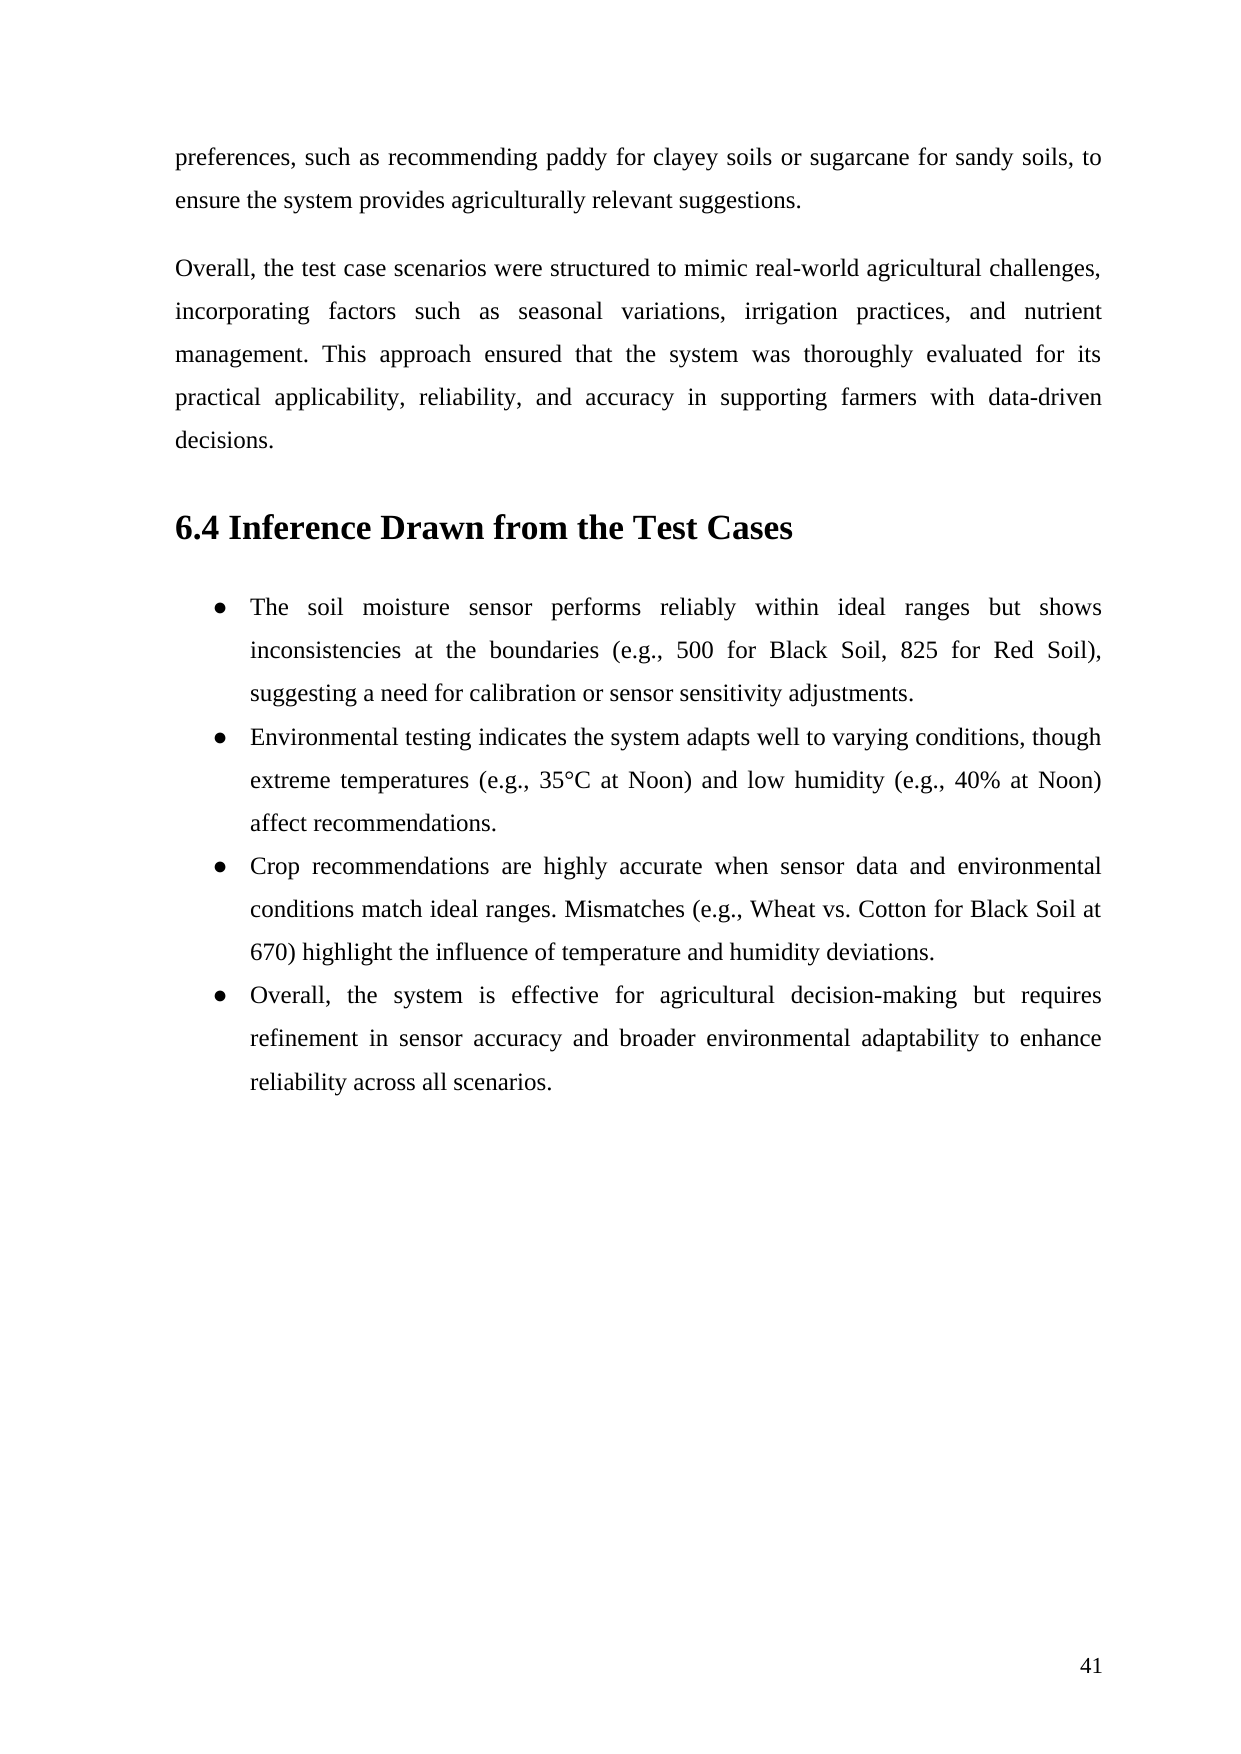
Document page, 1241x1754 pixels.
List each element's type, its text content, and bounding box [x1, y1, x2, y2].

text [175, 142, 1103, 213]
list Crop recommendations are highly accurate when sensor data and environmental conditions match ideal ranges. Mismatches (e.g., Wheat vs. Cotton for Black Soil at 670) highlight the influence of temperature and humidity deviations. [212, 851, 1103, 966]
subtitle 6.4 Inference Drawn from the Test Cases [175, 506, 1103, 547]
list Overall, the system is effective for agricultural decision-making but requires refinement in sensor accuracy and broader environmental adaptability to enhance reliability across all scenarios. [212, 980, 1103, 1095]
list Environmental testing indicates the system adapts well to varying conditions, though extreme temperatures (e.g., 35°C at Noon) and low humidity (e.g., 40% at Noon) affect recommendations. [212, 722, 1103, 837]
list The soil moisture sensor performs reliably within ideal ranges but shows inconsistencies at the boundaries (e.g., 500 for Black Soil, 825 for Red Soil), suggesting a need for calibration or sensor sensitivity adjustments. [212, 592, 1103, 707]
text Overall, the test case scenarios were structured to mimic real-world agricultural challenges, incorporating factors such as seasonal variations, irrigation practices, and nutrient management. This approach ensured that the system was thoroughly evaluated for its practical applicability, reliability, and accuracy in supporting farmers with data-driven decisions. [175, 253, 1103, 454]
